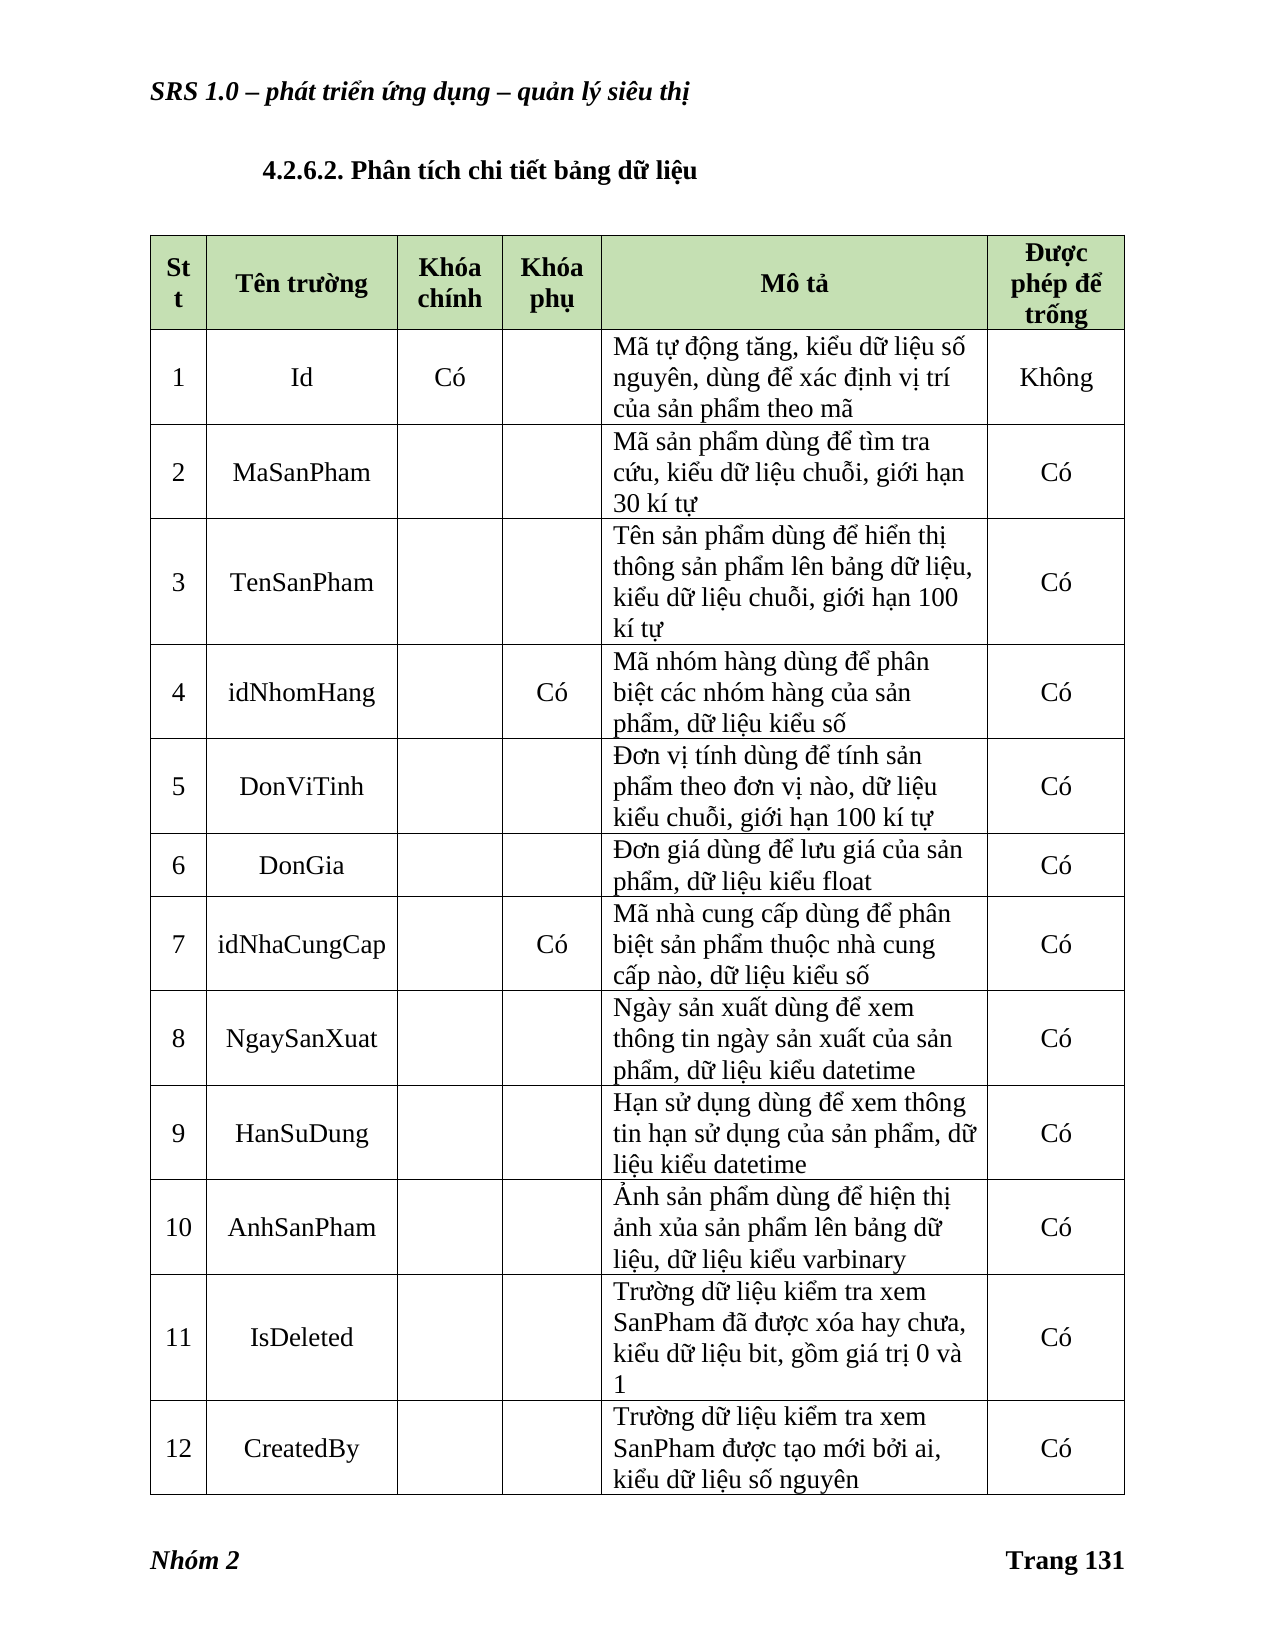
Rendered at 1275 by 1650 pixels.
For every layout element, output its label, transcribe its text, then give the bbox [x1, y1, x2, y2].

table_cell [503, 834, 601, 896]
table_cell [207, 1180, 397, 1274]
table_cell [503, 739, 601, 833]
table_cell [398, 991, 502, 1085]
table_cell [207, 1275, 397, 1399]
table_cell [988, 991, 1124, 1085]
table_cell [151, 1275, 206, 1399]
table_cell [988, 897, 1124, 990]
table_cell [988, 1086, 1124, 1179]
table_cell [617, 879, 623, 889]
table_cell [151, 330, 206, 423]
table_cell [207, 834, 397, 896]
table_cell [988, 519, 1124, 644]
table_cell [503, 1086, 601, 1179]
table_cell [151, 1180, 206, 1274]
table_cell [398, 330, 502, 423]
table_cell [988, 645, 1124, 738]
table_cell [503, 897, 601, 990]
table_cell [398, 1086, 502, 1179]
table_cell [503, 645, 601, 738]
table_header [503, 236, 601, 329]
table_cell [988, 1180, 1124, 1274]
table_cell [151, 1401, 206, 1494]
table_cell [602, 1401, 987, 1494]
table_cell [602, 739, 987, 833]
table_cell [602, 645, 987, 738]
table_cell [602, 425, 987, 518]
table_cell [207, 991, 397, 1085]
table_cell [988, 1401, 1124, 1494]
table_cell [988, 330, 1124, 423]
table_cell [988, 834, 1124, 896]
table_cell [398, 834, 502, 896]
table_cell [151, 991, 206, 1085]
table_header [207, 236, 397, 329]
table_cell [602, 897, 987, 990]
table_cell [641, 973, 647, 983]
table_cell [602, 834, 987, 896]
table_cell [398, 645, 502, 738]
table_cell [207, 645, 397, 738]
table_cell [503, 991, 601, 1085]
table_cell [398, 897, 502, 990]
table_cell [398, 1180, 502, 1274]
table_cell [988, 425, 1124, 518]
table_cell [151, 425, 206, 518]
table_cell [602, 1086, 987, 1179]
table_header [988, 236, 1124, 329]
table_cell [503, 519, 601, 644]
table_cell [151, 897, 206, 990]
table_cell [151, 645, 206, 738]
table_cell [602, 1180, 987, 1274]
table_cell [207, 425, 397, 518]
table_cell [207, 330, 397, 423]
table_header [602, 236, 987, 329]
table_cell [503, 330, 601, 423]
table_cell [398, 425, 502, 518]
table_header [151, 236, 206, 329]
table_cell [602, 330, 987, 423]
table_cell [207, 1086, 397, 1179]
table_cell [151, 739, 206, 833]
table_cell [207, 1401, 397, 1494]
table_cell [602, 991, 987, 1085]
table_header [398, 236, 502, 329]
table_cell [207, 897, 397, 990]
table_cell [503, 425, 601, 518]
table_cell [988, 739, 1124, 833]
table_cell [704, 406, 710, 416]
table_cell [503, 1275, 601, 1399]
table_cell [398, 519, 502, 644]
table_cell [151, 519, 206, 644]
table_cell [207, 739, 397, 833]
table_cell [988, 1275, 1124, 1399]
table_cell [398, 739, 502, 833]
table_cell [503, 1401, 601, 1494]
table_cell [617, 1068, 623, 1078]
subtitle Phân tích chi tiết bảng dữ liệu [262, 154, 1125, 185]
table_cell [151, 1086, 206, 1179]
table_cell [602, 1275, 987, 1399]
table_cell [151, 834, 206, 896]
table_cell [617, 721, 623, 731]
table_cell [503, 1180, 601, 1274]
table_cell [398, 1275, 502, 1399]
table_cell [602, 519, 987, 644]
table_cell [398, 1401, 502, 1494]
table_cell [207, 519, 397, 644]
